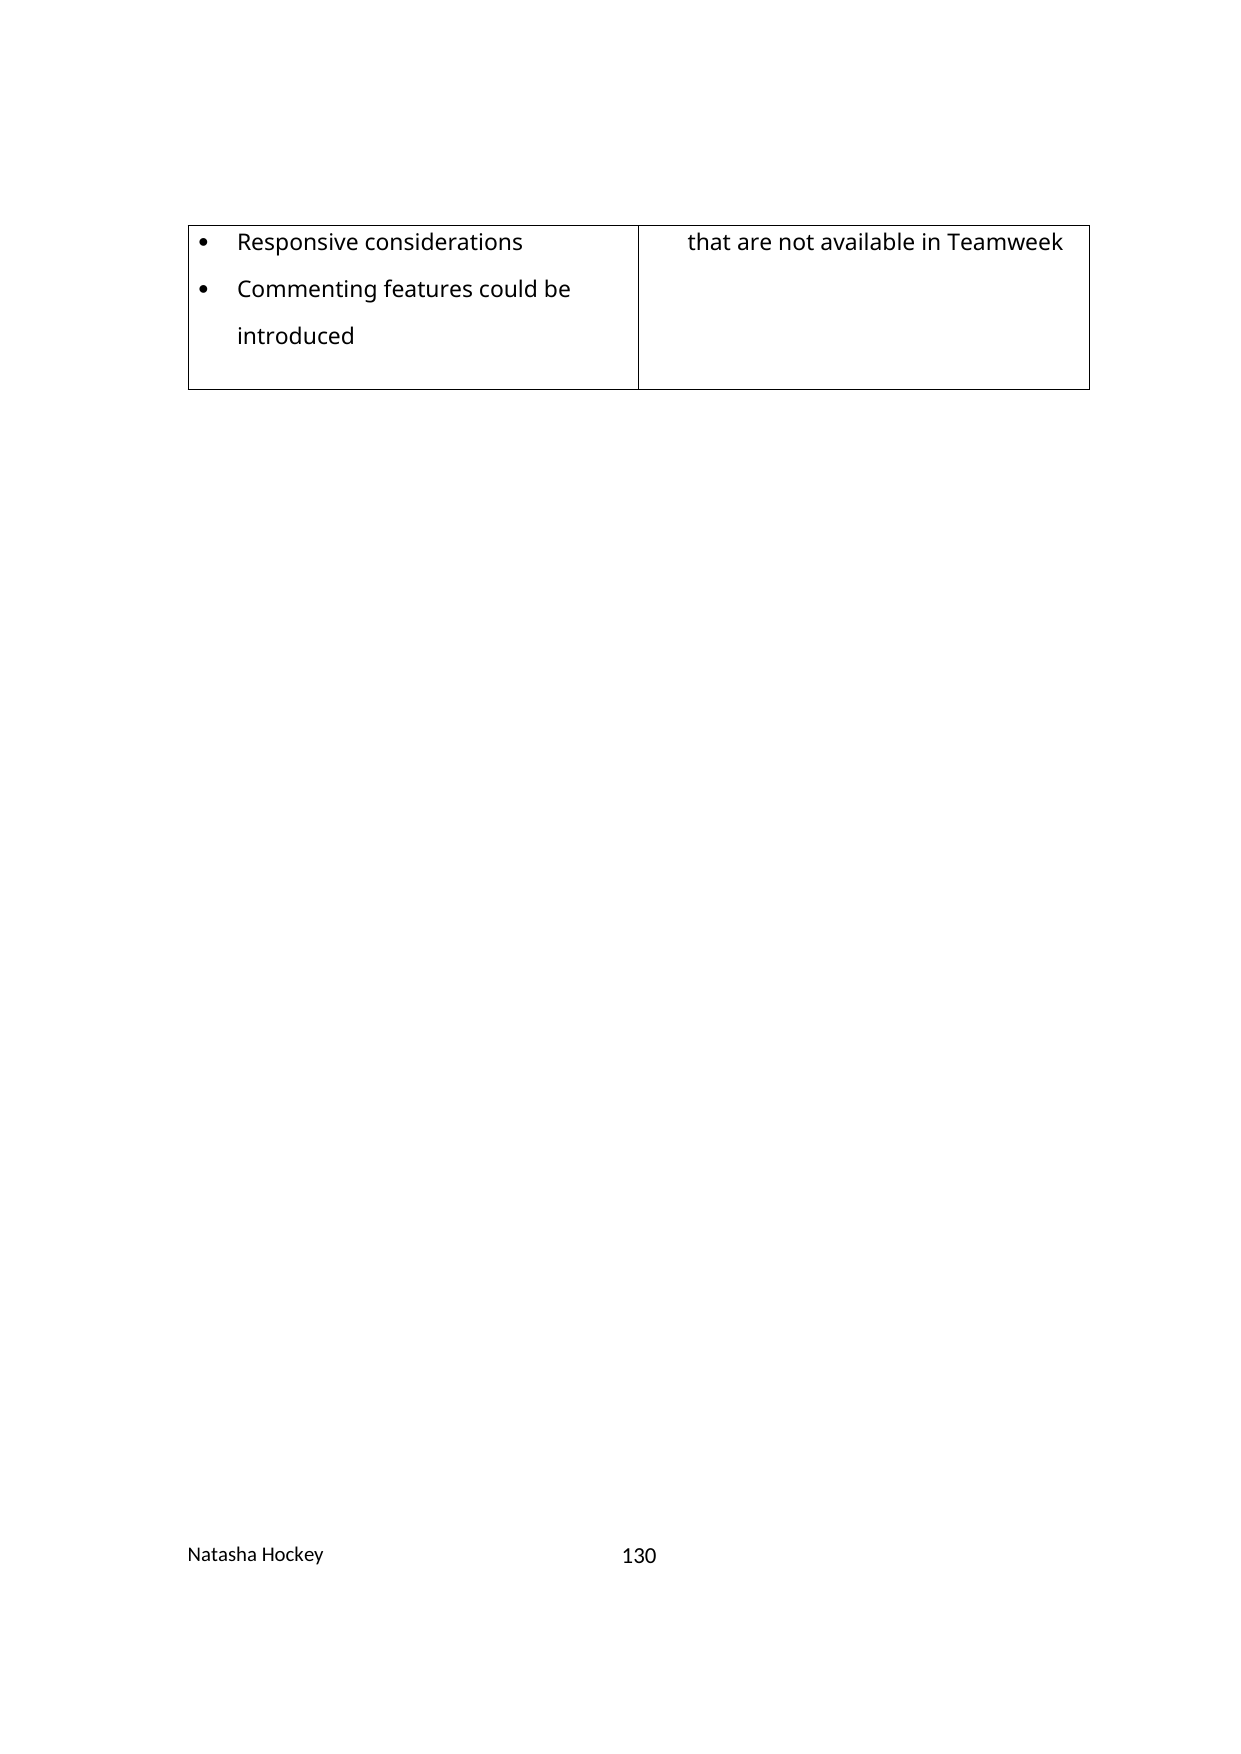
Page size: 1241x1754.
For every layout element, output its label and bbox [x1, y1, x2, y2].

table_cell [189, 226, 638, 389]
table_cell [639, 226, 1089, 389]
